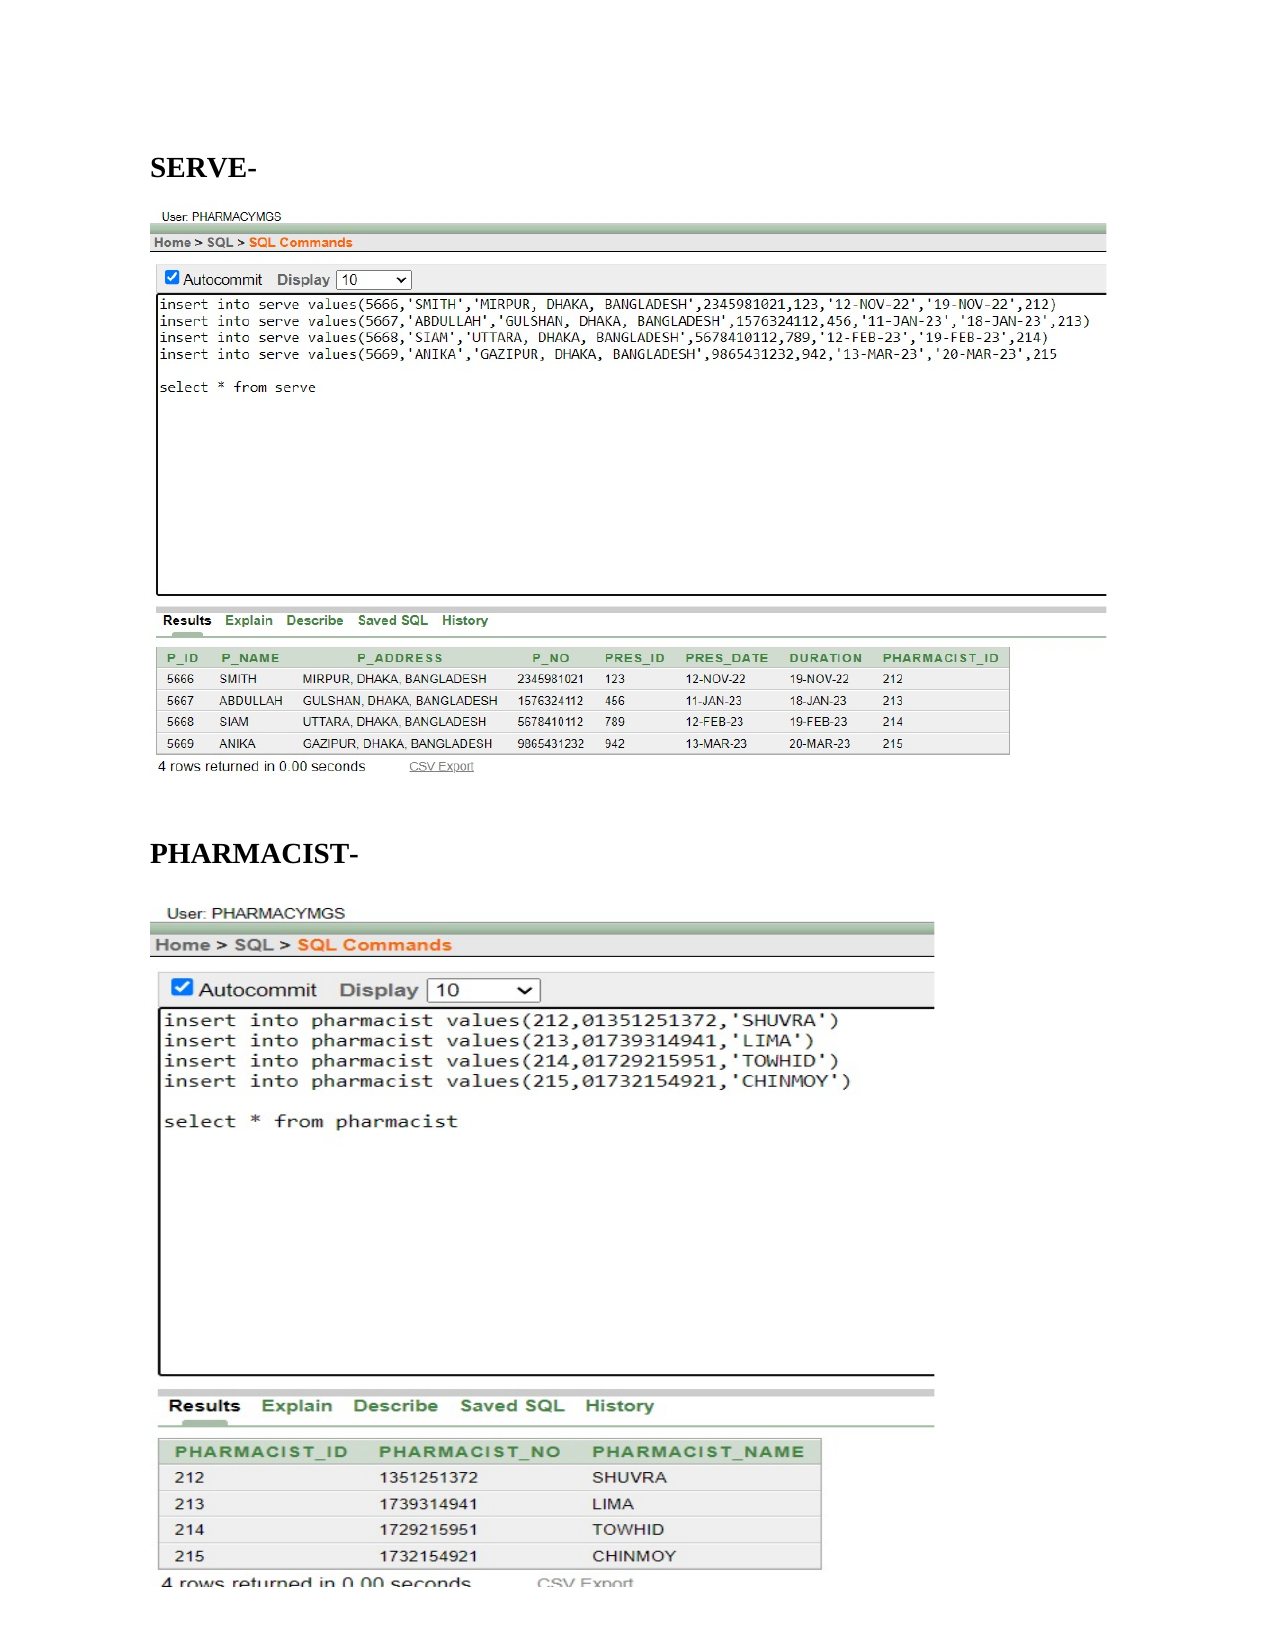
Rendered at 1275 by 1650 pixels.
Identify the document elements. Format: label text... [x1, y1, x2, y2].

picture [150, 203, 1107, 791]
text SERVE- [150, 150, 1125, 183]
picture [150, 891, 935, 1587]
text PHARMACIST- [150, 837, 1125, 870]
